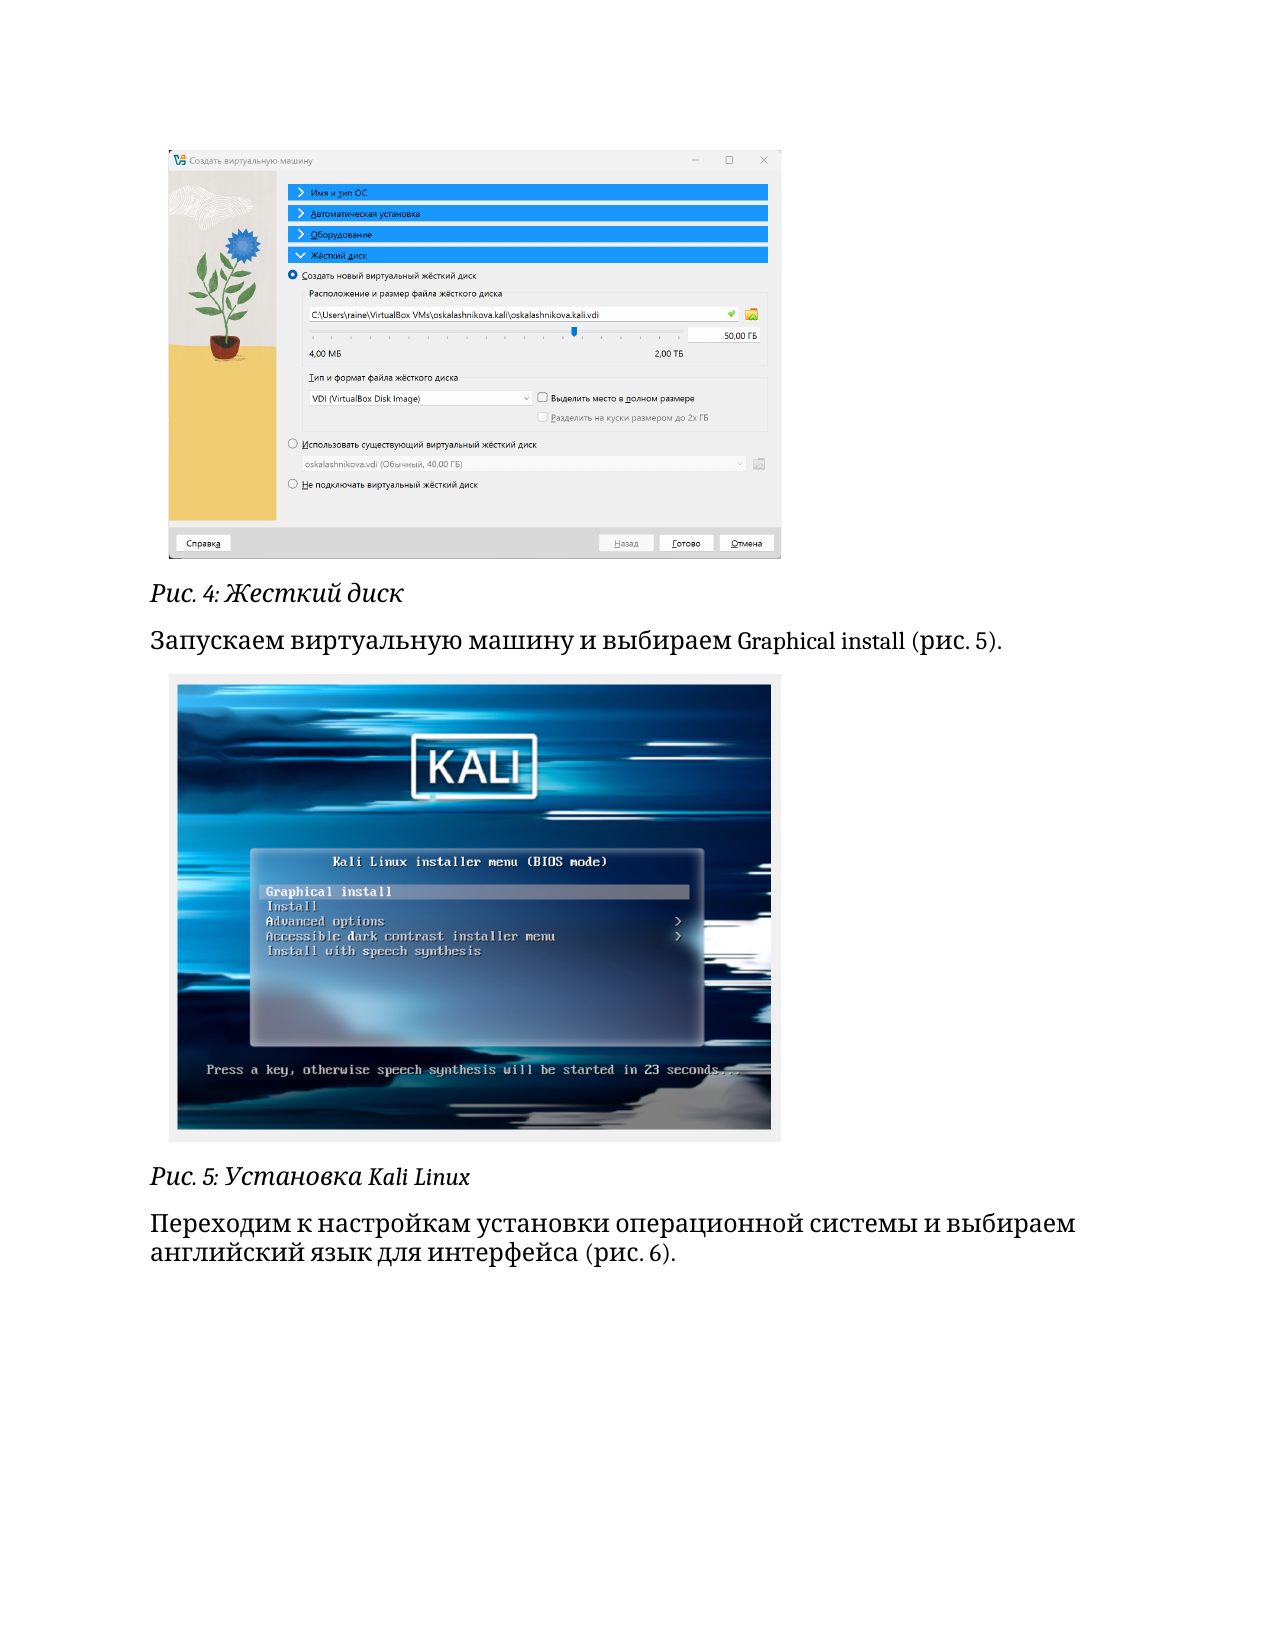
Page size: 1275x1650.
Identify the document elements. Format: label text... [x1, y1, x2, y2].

picture [168, 150, 782, 559]
text Рис. 4: Жесткий диск [150, 579, 1125, 608]
text Рис. 5: Установка Kali Linux [150, 1162, 1125, 1191]
text Запускаем виртуальную машину и выбираем Graphical install (рис. 5). [150, 627, 1125, 656]
text Переходим к настройкам установки операционной системы и выбираем английский язык для интерфейса (рис. 6). [150, 1210, 1125, 1267]
picture [168, 674, 782, 1142]
